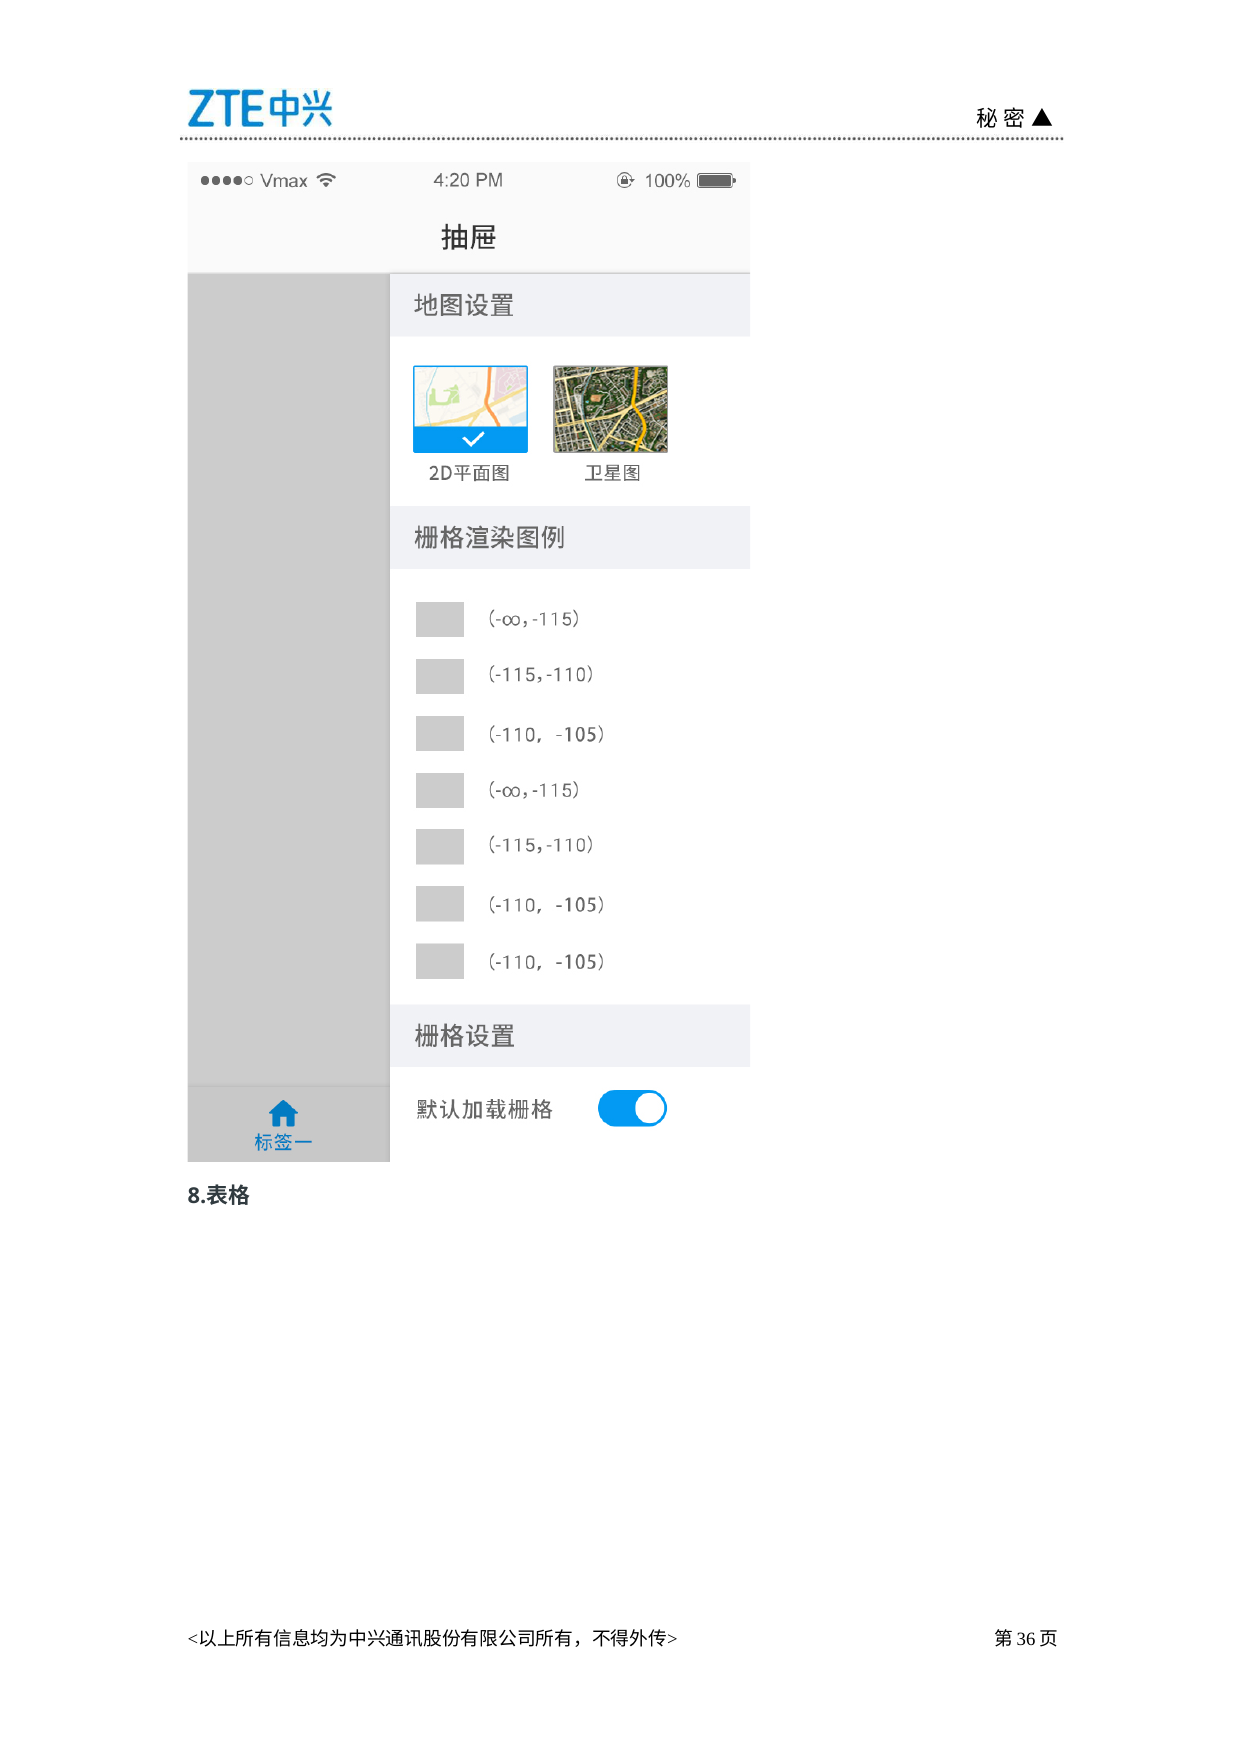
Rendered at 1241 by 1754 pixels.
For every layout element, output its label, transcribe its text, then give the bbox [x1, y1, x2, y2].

picture [187, 162, 750, 1162]
text 8.表格 [187, 1177, 1053, 1210]
picture [179, 134, 1064, 143]
picture [187, 88, 333, 127]
